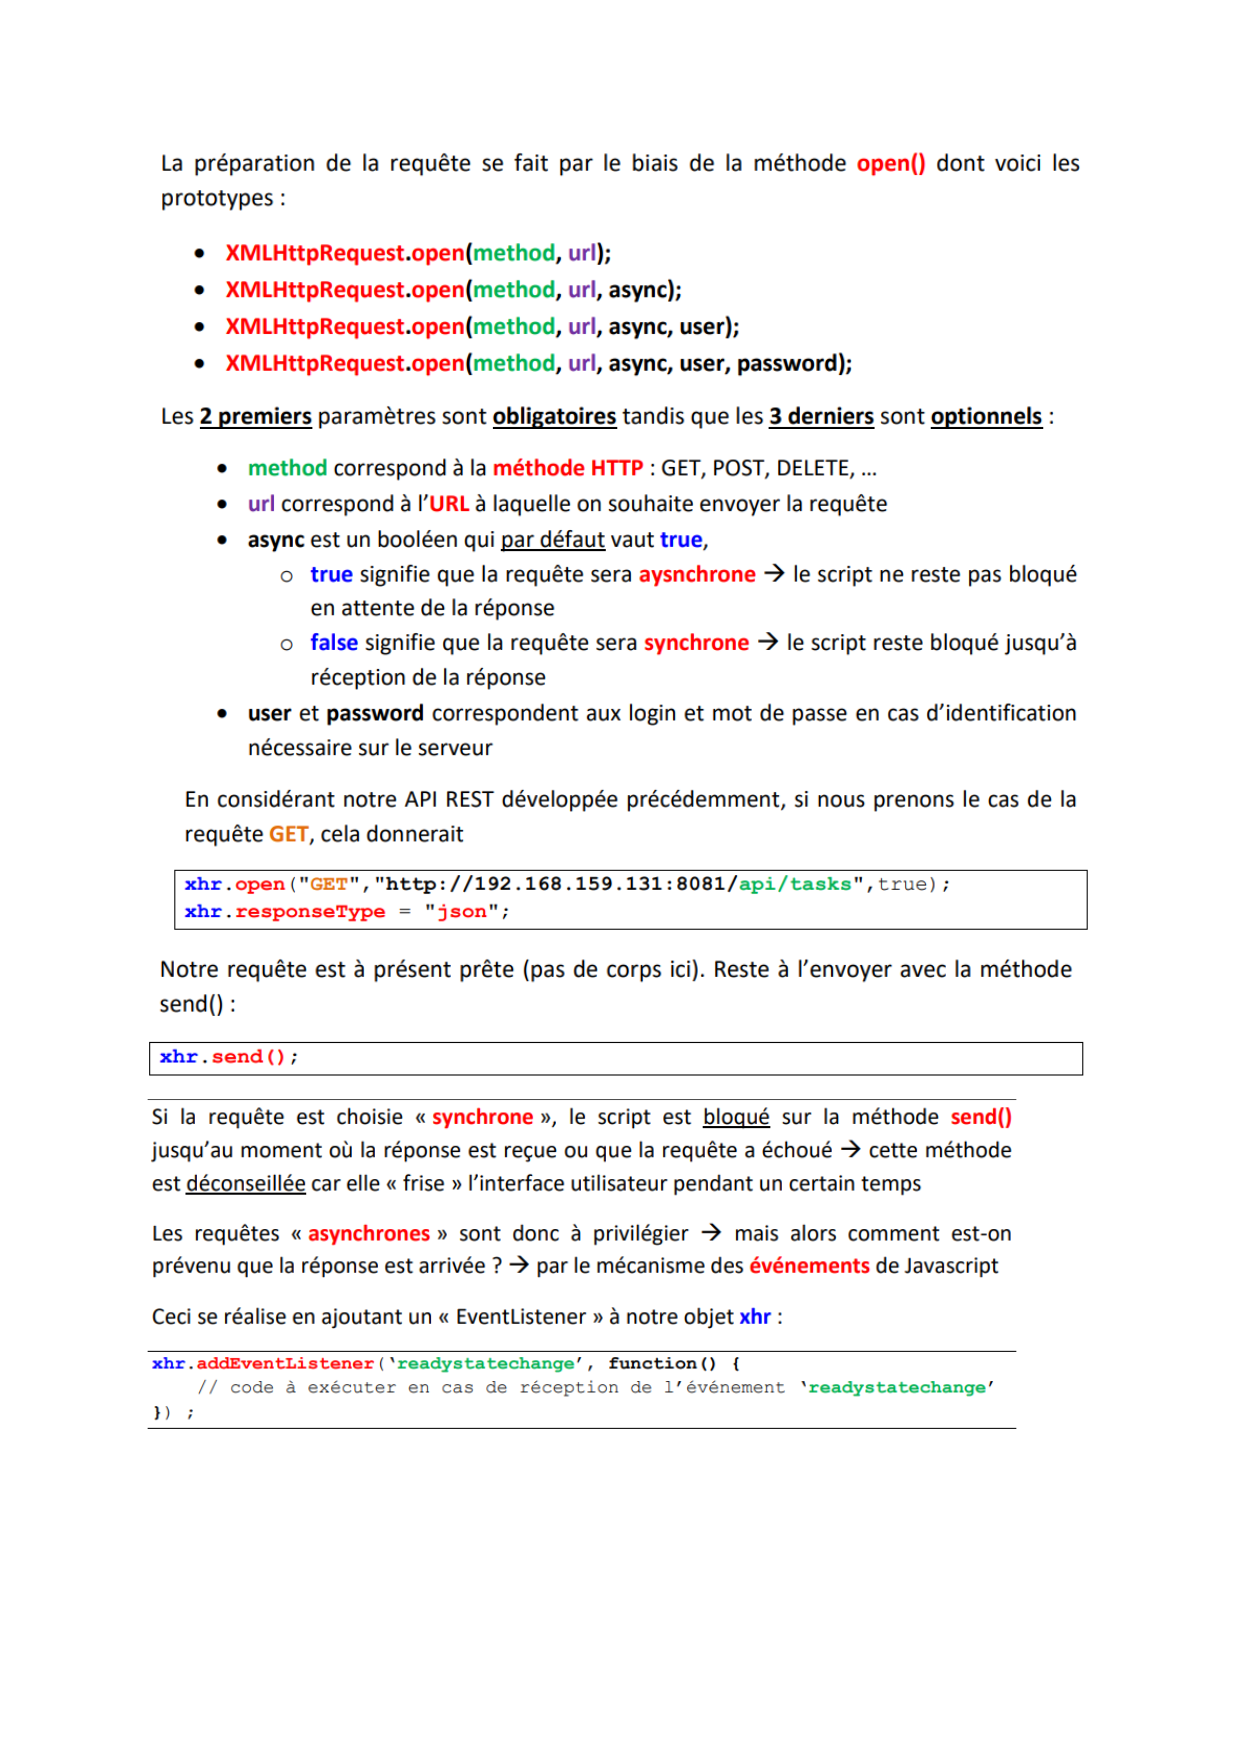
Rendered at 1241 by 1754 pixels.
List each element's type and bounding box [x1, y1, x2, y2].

picture [147, 448, 1093, 934]
picture [147, 147, 1093, 429]
picture [147, 952, 1093, 1081]
picture [147, 1099, 1017, 1443]
